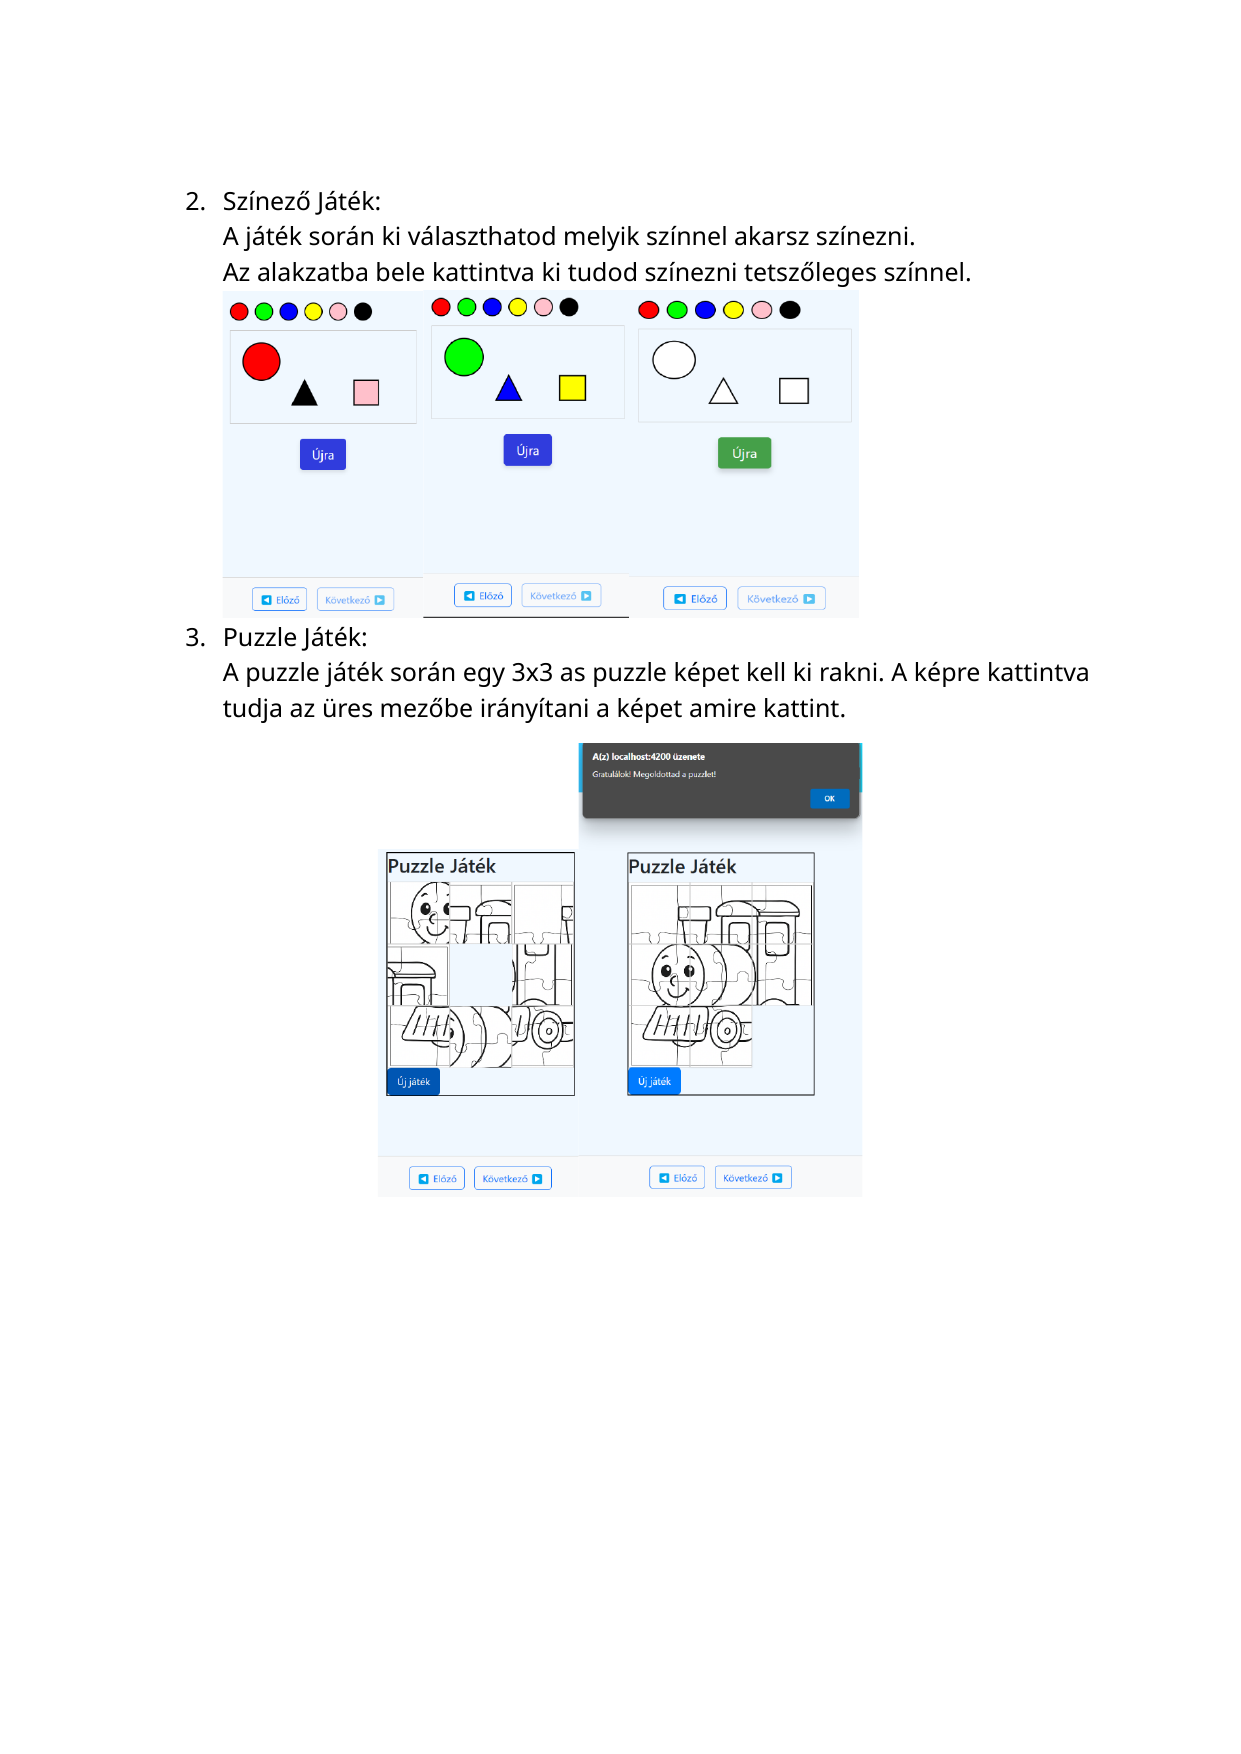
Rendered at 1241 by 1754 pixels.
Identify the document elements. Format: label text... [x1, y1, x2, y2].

list Puzzle Játék: [185, 619, 1093, 653]
list Az alakzatba bele kattintva ki tudod színezni tetszőleges színnel. [223, 255, 1093, 289]
picture [222, 290, 859, 618]
picture [377, 743, 863, 1197]
list Színező Játék: [185, 183, 1093, 217]
list A játék során ki választhatod melyik színnel akarsz színezni. [223, 219, 1093, 253]
list A puzzle játék során egy 3x3 as puzzle képet kell ki rakni. A képre kattintva tudja az üres mezőbe irányítani a képet amire kattint. [223, 655, 1093, 725]
